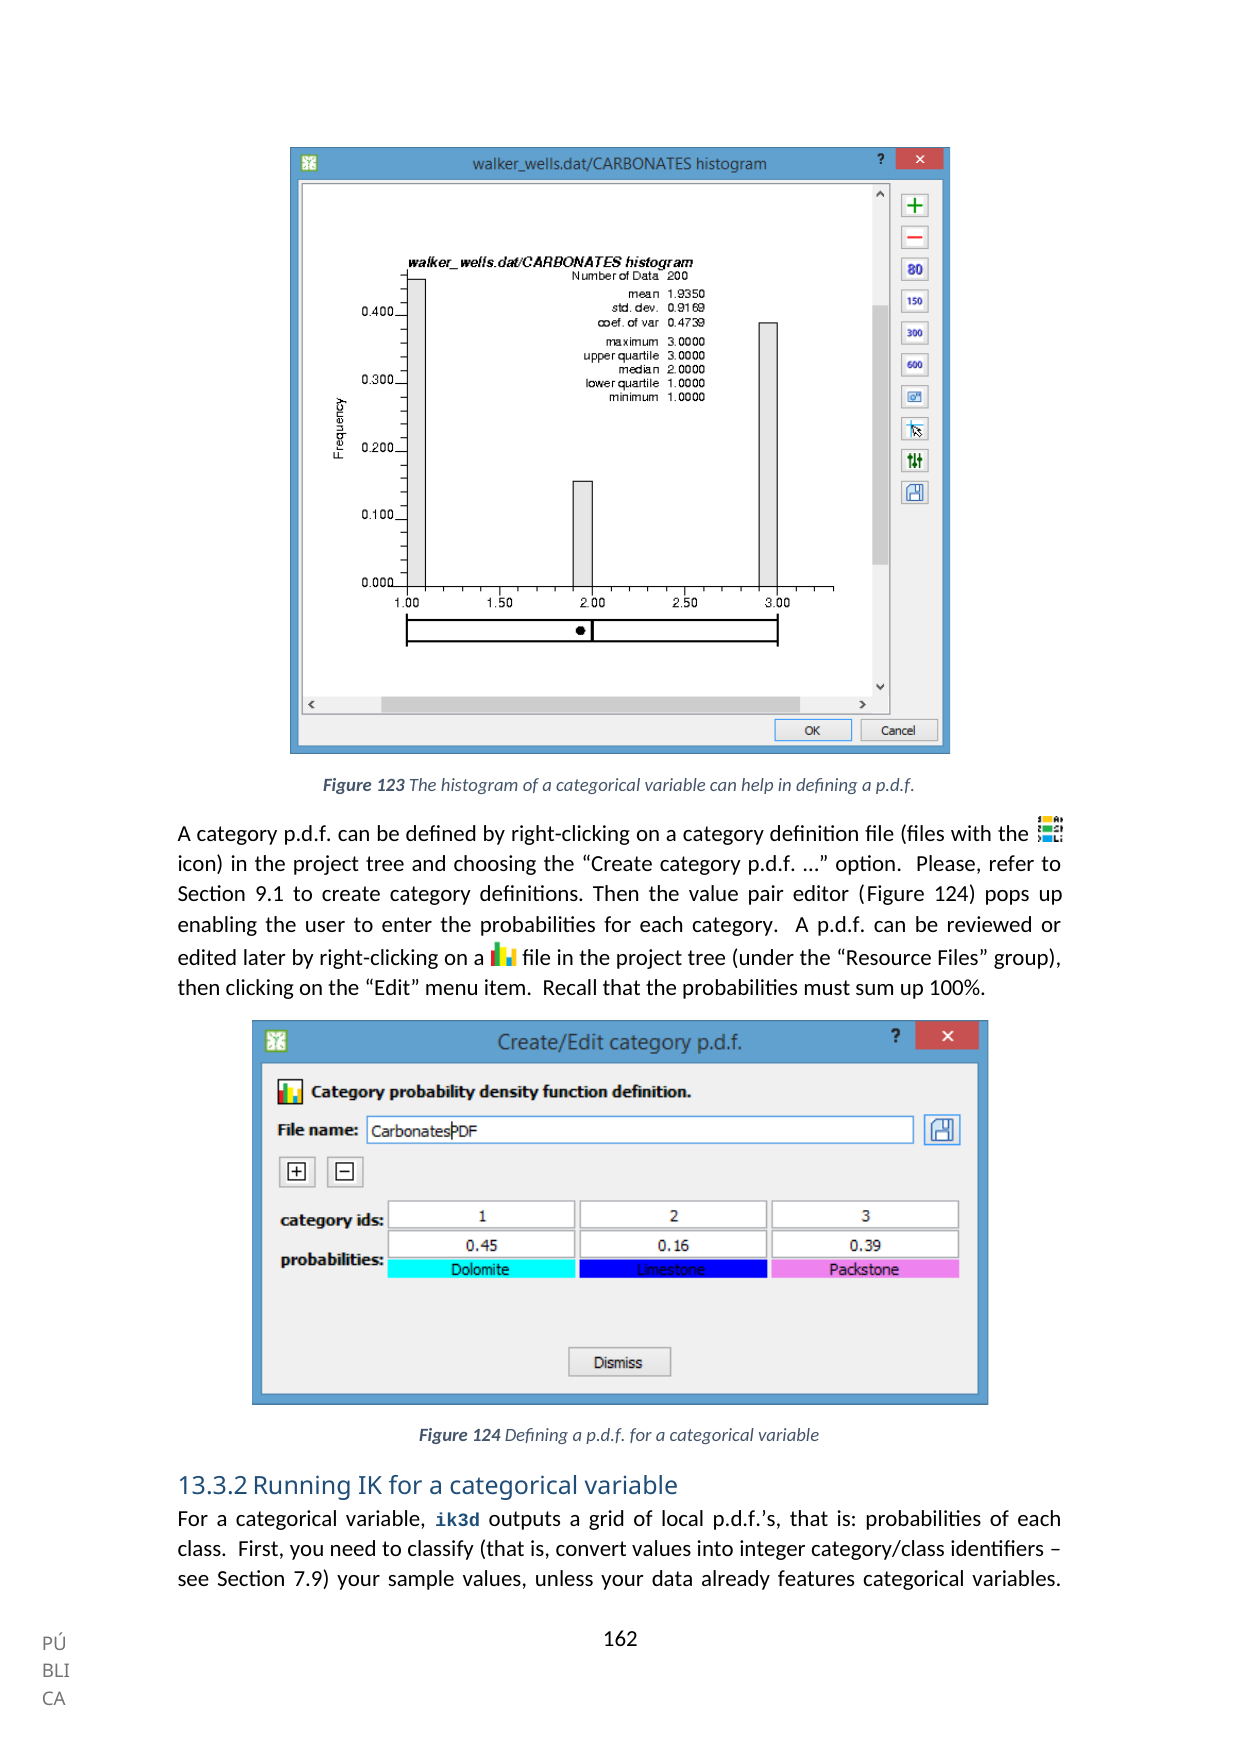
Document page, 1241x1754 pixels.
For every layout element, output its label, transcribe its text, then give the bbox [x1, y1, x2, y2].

text A category p.d.f. can be defined by right-clicking on a category definition file (files with the icon) in the project tree and choosing the “Create category p.d.f. …” option. Please, refer to Section 9.1 to create category definitions. Then the value pair editor (Figure 121) pops up enabling the user to enter the probabilities for each category. A p.d.f. can be reviewed or edited later by right-clicking on a file in the project tree (under the “Resource Files” group), then clicking on the “Edit” menu item. Recall that the probabilities must sum up 100%. [177, 816, 1063, 1001]
text Figure 124 Defining a p.d.f. for a categorical variable [177, 1423, 1063, 1446]
picture [491, 940, 517, 966]
picture [252, 1020, 989, 1405]
picture [1038, 816, 1063, 842]
subtitle Running IK for a categorical variable [177, 1467, 1063, 1501]
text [177, 1504, 1063, 1592]
picture [290, 147, 951, 754]
text Figure 123 The histogram of a categorical variable can help in defining a p.d.f. [177, 773, 1063, 796]
